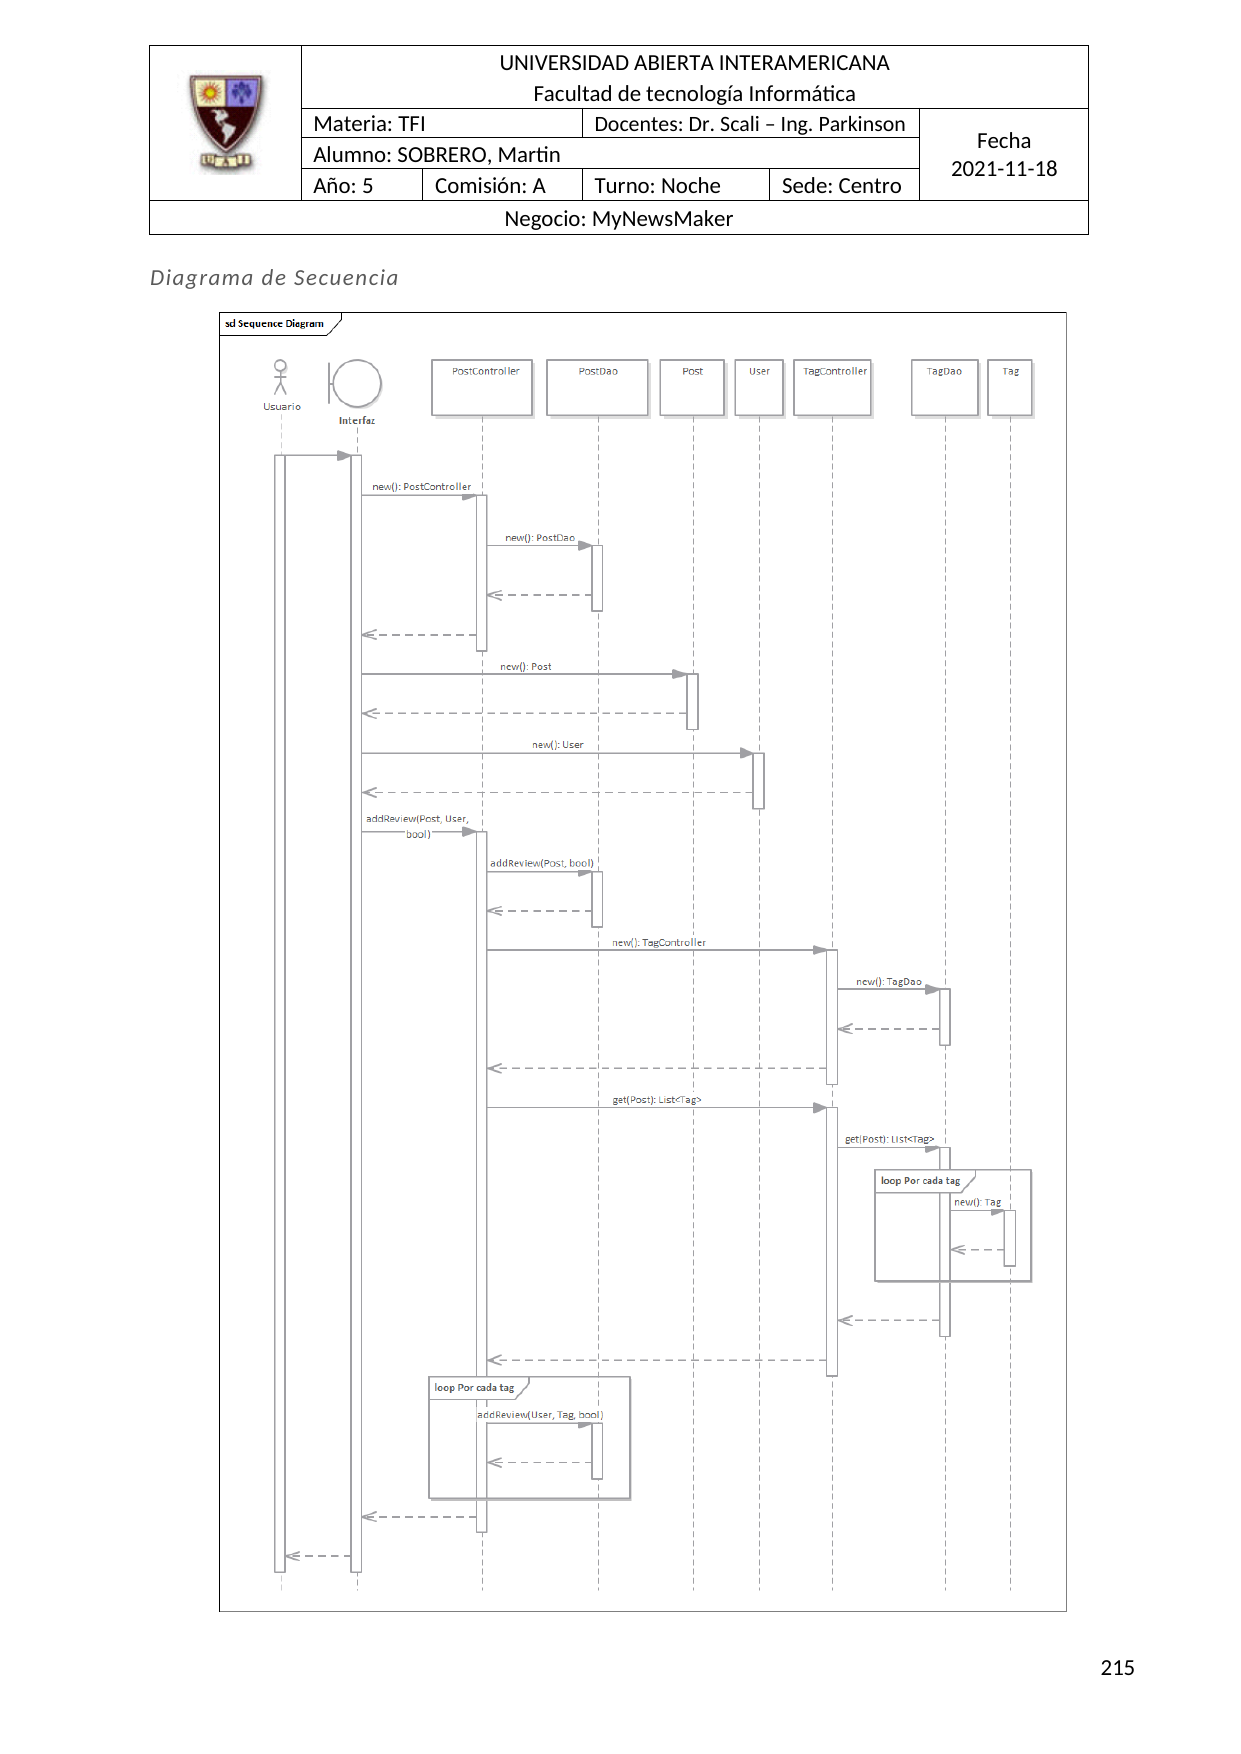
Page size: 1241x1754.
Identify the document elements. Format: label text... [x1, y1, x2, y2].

subtitle Diagrama de Secuencia [150, 263, 1135, 291]
picture [175, 67, 276, 180]
picture [218, 311, 1067, 1612]
